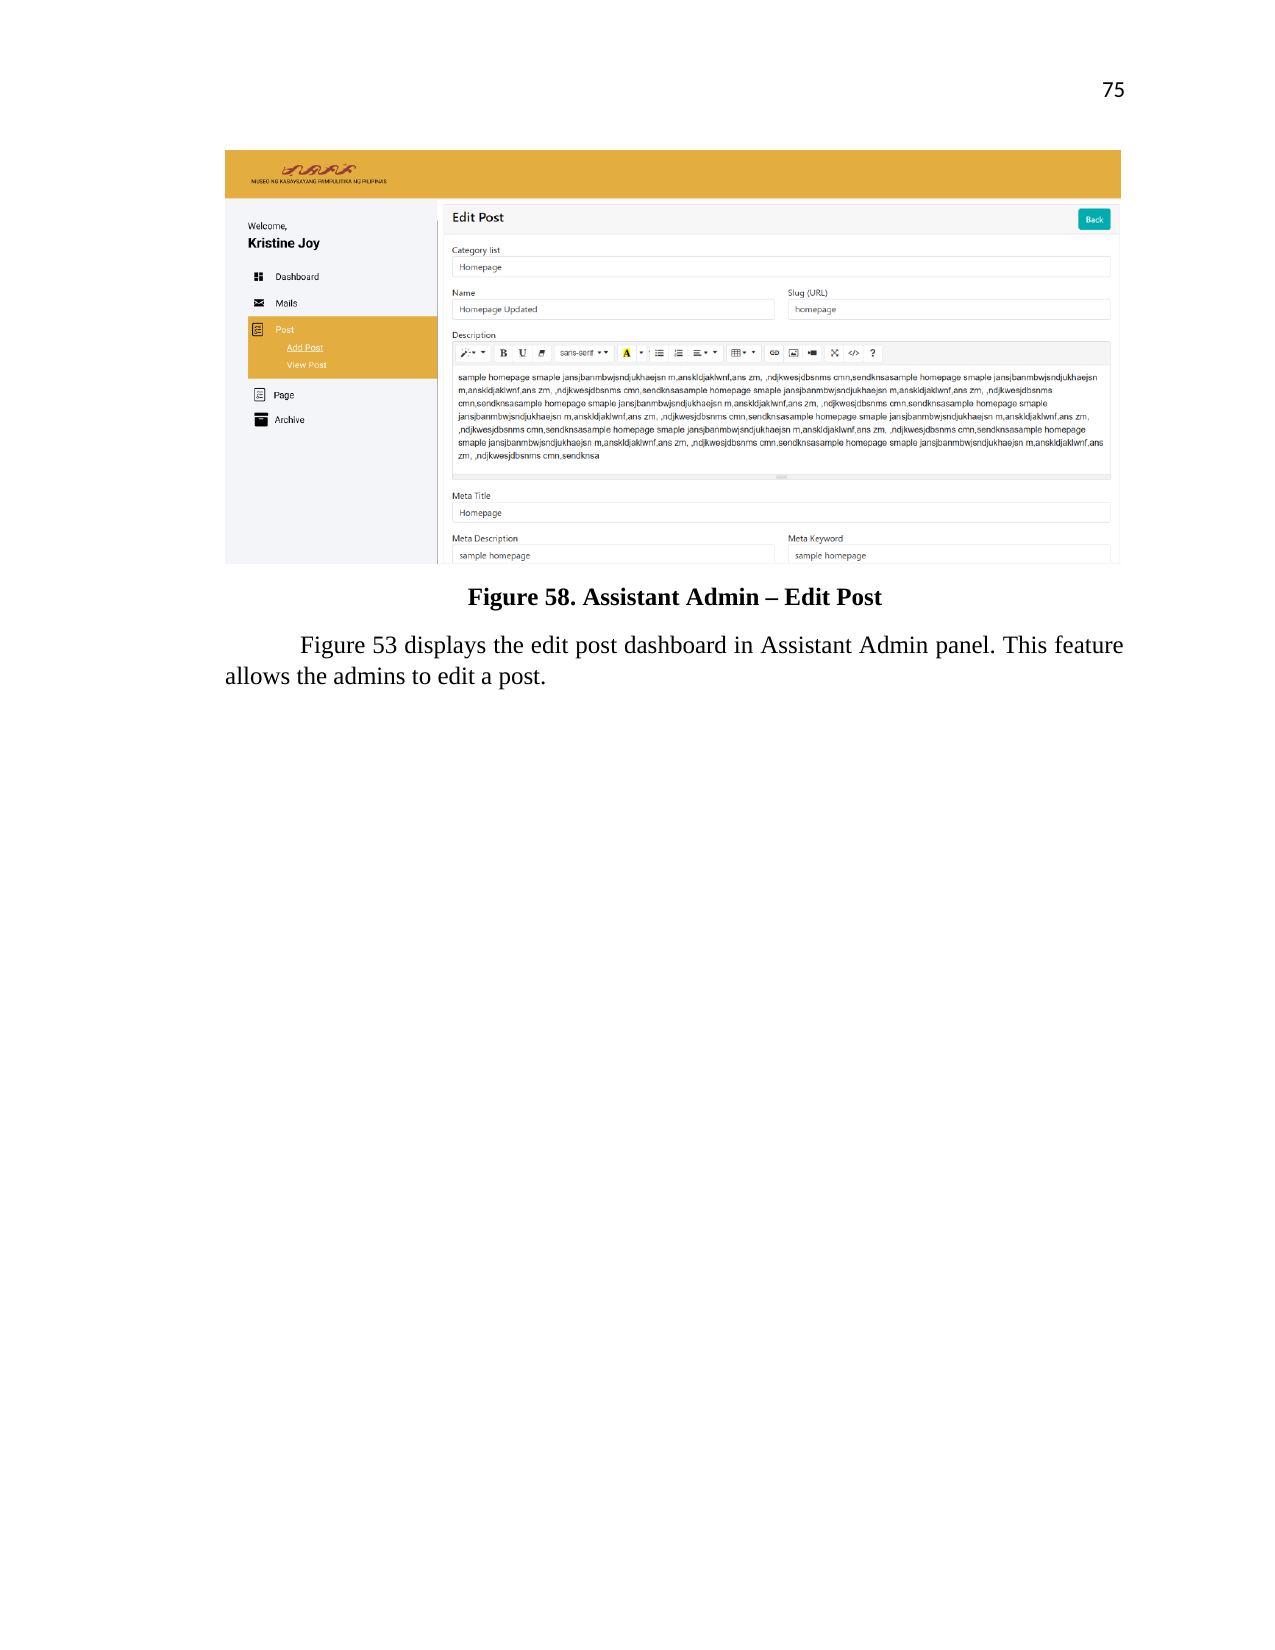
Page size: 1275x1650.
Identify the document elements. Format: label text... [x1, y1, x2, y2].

text Figure 53 displays the edit post dashboard in Assistant Admin panel. This feature allows the admins to edit a post. [225, 630, 1125, 690]
picture [225, 150, 1122, 564]
text Figure 58. Assistant Admin – Edit Post [225, 582, 1125, 611]
